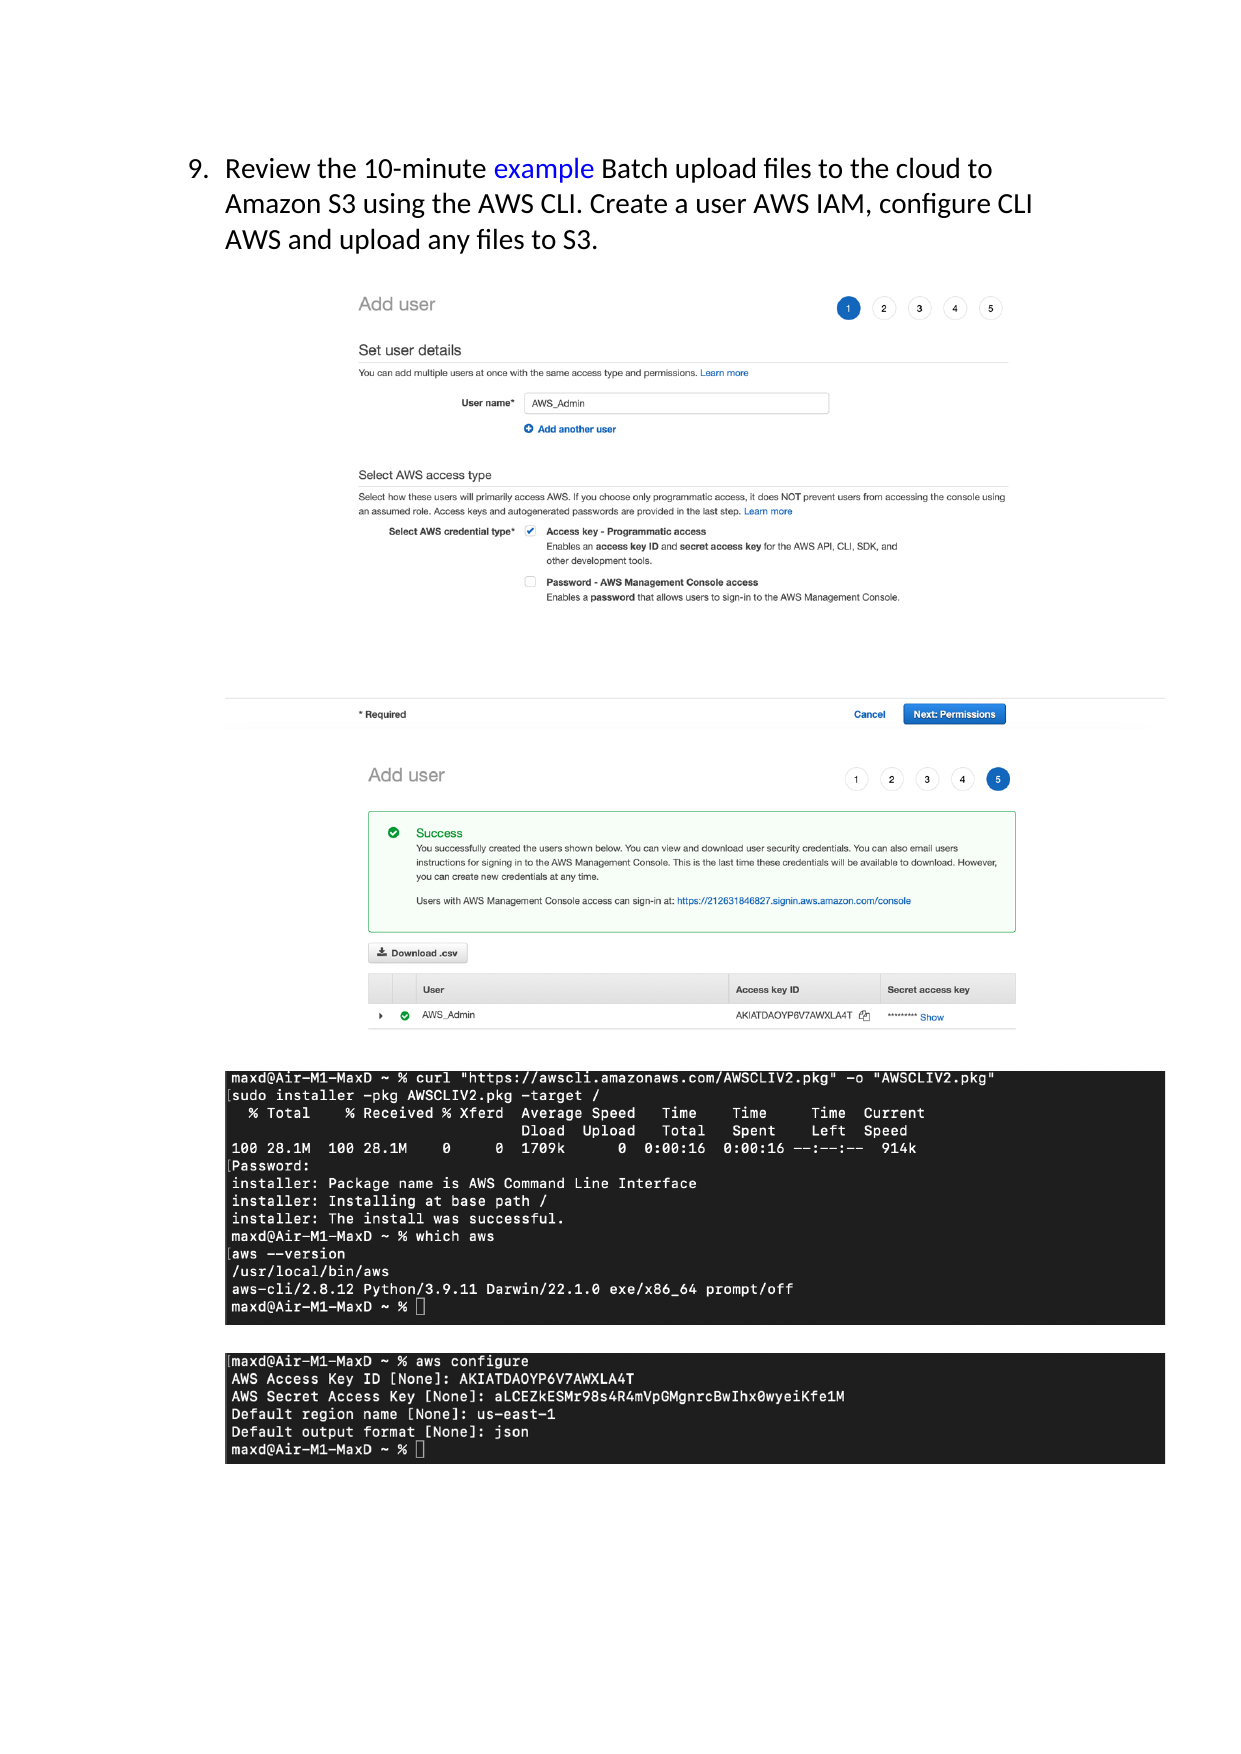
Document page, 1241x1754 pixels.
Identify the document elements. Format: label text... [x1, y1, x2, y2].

picture [225, 758, 1166, 1042]
picture [225, 1071, 1166, 1325]
picture [225, 1353, 1166, 1464]
list Review the 10-minute example Batch upload files to the cloud to Amazon S3 using the AWS CLI. Create a user AWS IAM, configure CLI AWS and upload any files to S3. [187, 150, 1090, 257]
picture [225, 286, 1166, 729]
